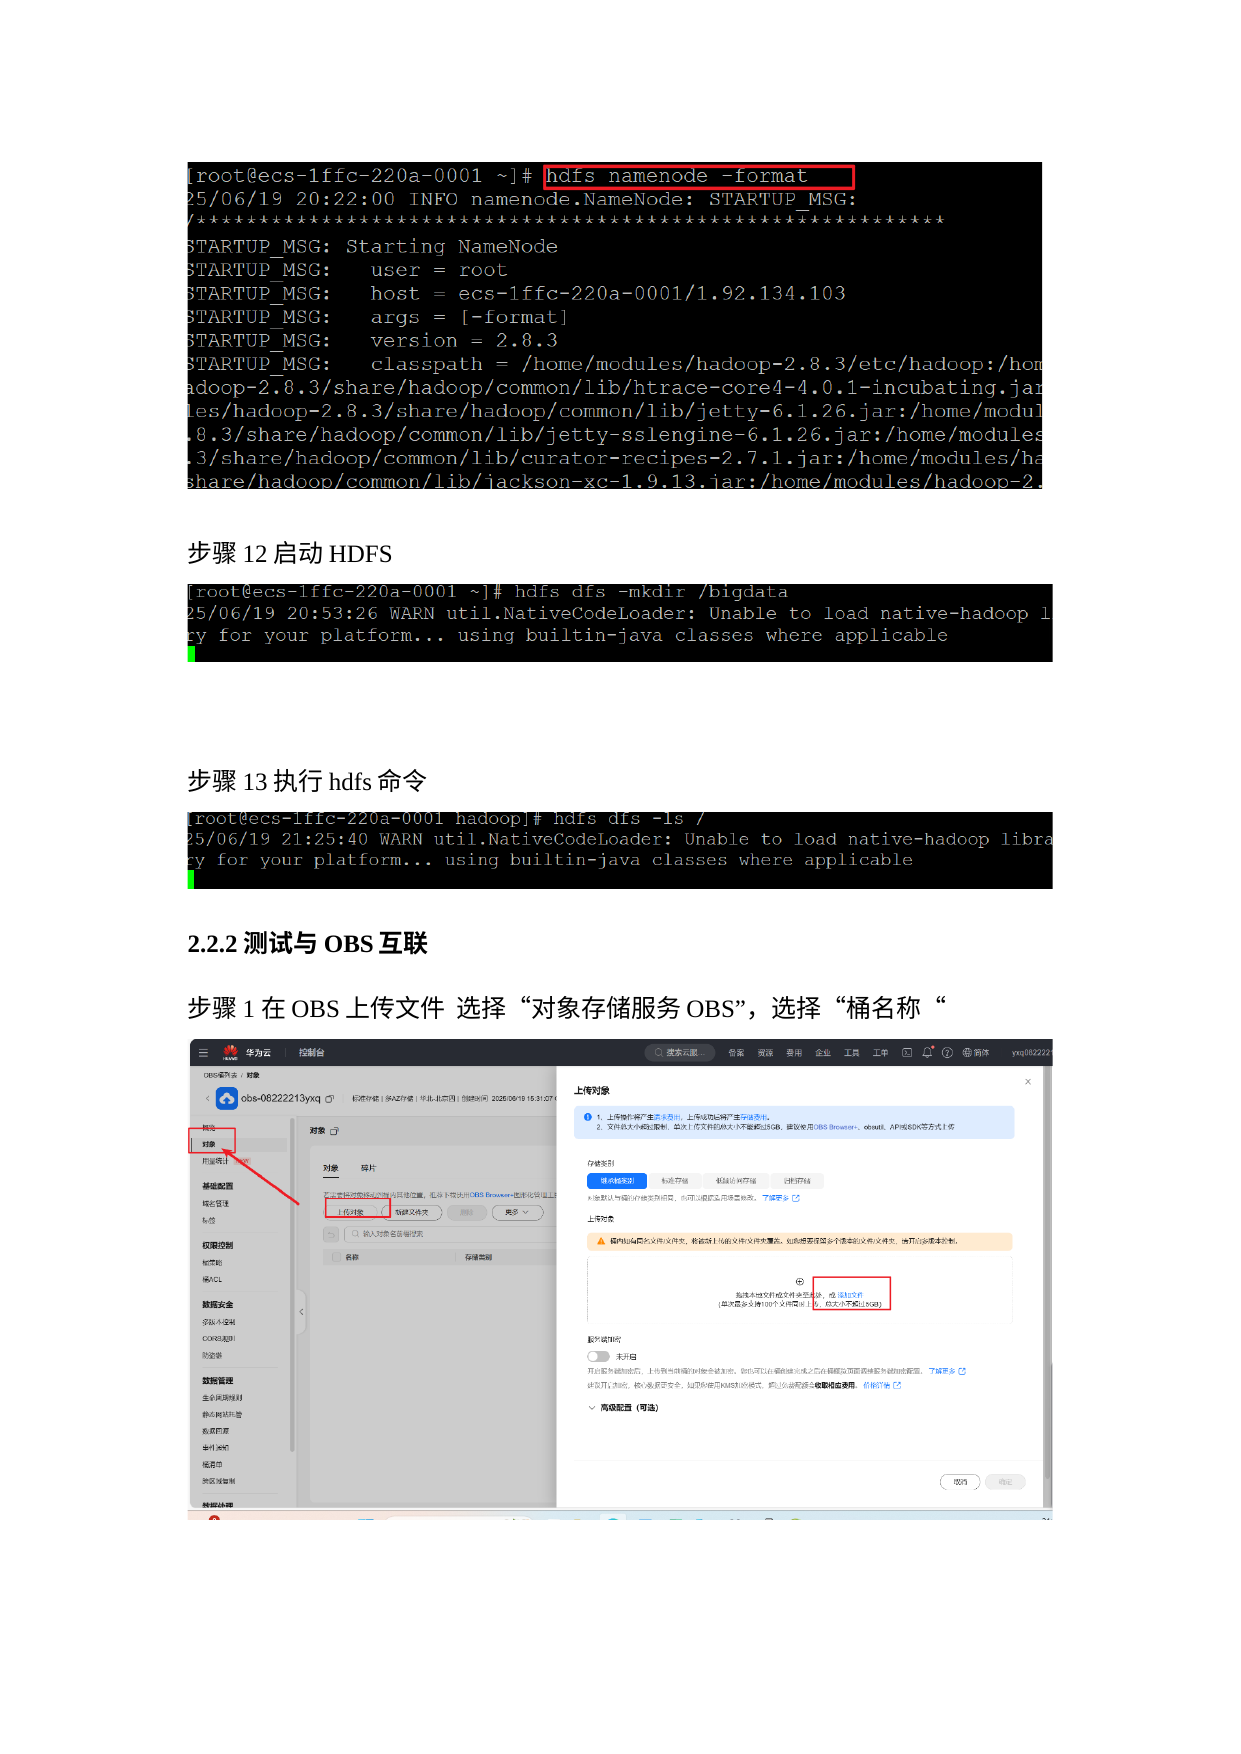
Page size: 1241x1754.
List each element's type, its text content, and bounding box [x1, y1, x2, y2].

picture [187, 584, 1053, 662]
picture [187, 162, 1043, 489]
text 2.2.2 测试与OBS互联 [187, 909, 1053, 974]
text 步骤12 启动HDFS [187, 519, 1053, 584]
picture [187, 1039, 1053, 1520]
text 步骤13 执行hdfs命令 [187, 747, 1053, 812]
picture [187, 812, 1053, 889]
text 步骤1 在OBS上传文件 选择“对象存储服务OBS”，选择“桶名称“ [187, 974, 1053, 1039]
